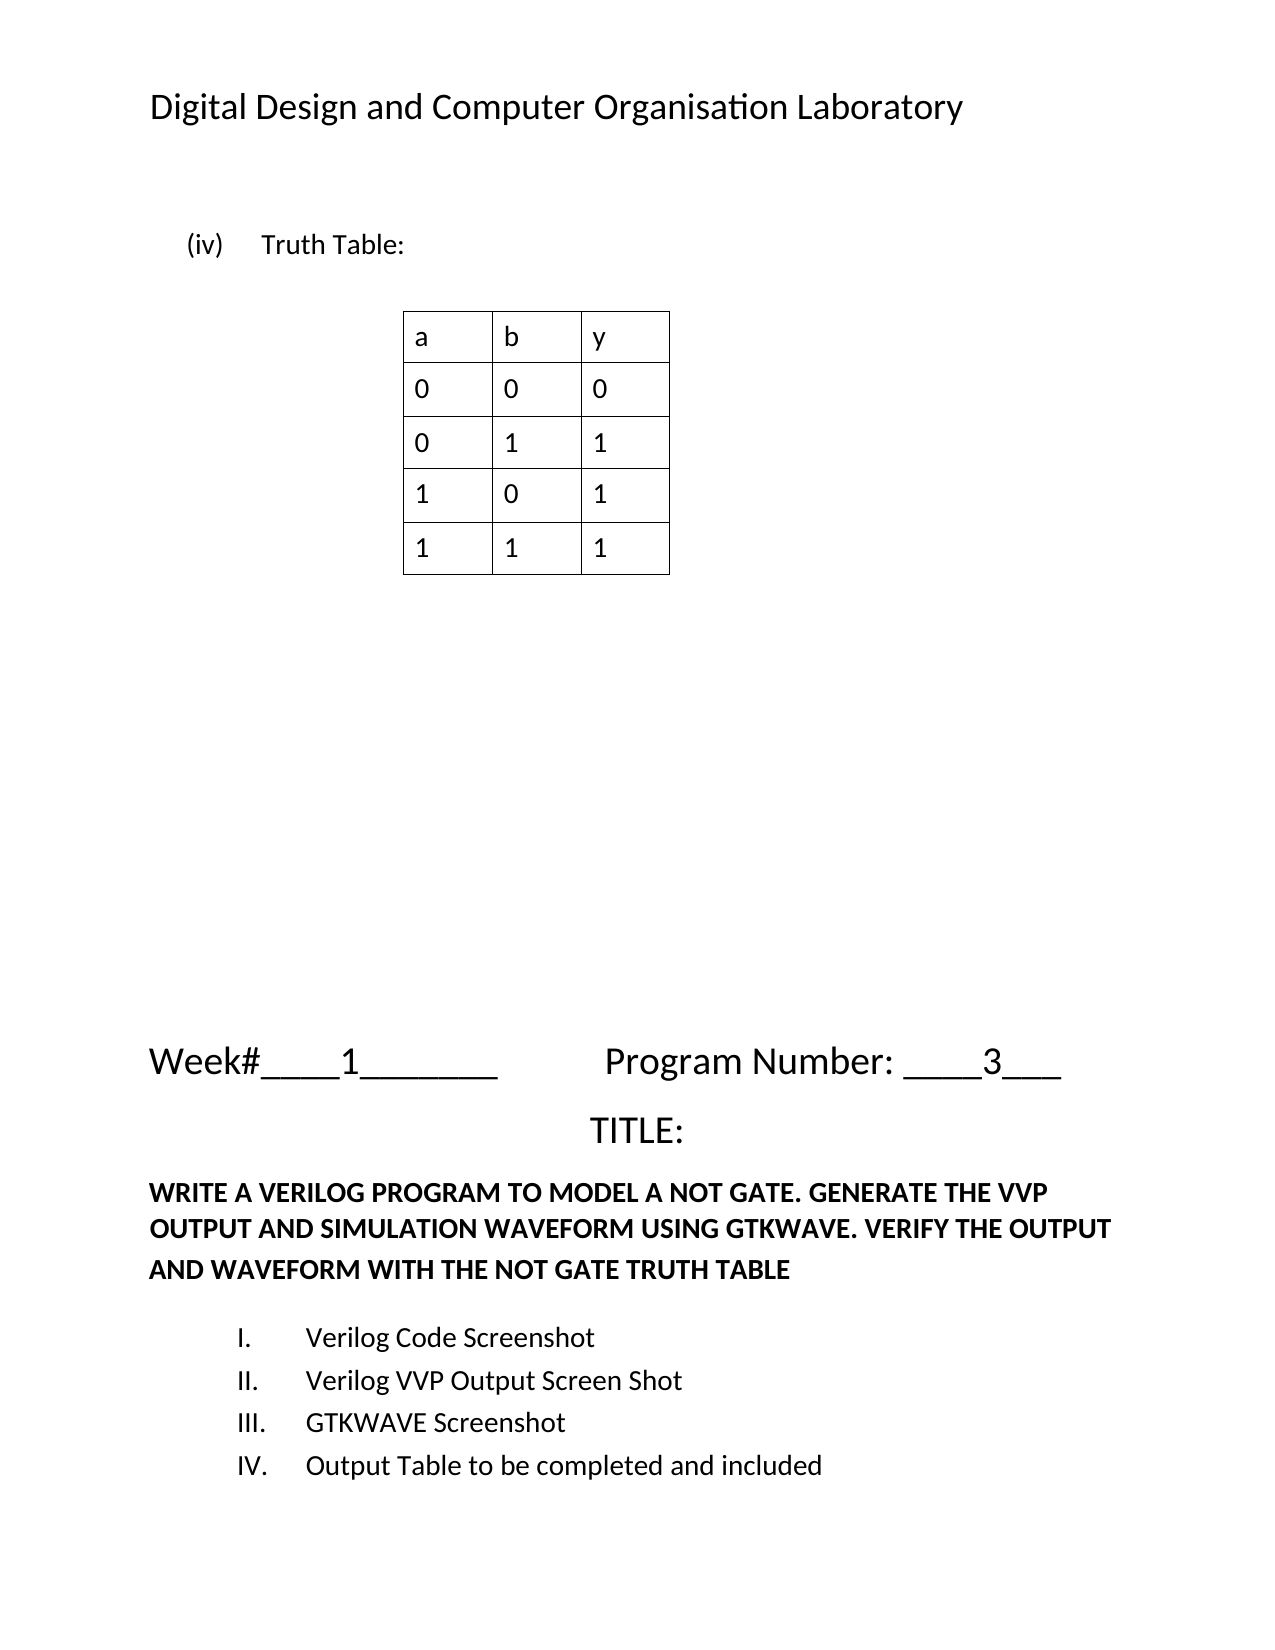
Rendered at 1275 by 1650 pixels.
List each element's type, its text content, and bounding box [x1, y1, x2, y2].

table_cell 1 [404, 469, 492, 522]
table_cell 1 [582, 469, 669, 522]
table_cell 1 [582, 523, 669, 573]
list Verilog VVP Output Screen Shot [237, 1362, 889, 1398]
list Truth Table: [186, 226, 889, 261]
list GTKWAVE Screenshot [237, 1404, 889, 1440]
text AND WAVEFORM WITH THE NOT GATE TRUTH TABLE [148, 1251, 1126, 1286]
table_header b [493, 312, 581, 362]
list Verilog Code Screenshot [237, 1319, 889, 1355]
text Week#____1_______ Program Number: ____3___ TITLE: [148, 1036, 1126, 1153]
table_header y [582, 312, 669, 362]
table_header a [404, 312, 492, 362]
table_cell 1 [582, 417, 669, 468]
text WRITE A VERILOG PROGRAM TO MODEL A NOT GATE. GENERATE THE VVP OUTPUT AND SIMULATION WAVEFORM USING GTKWAVE. VERIFY THE OUTPUT [148, 1174, 1126, 1246]
table_cell 0 [582, 363, 669, 416]
table_cell 1 [493, 523, 581, 573]
table_cell 0 [404, 363, 492, 416]
table_cell 1 [493, 417, 581, 468]
table_cell 1 [404, 523, 492, 573]
table_cell 0 [493, 469, 581, 522]
list Output Table to be completed and included [237, 1447, 889, 1482]
table_cell 0 [404, 417, 492, 468]
table_cell 0 [493, 363, 581, 416]
